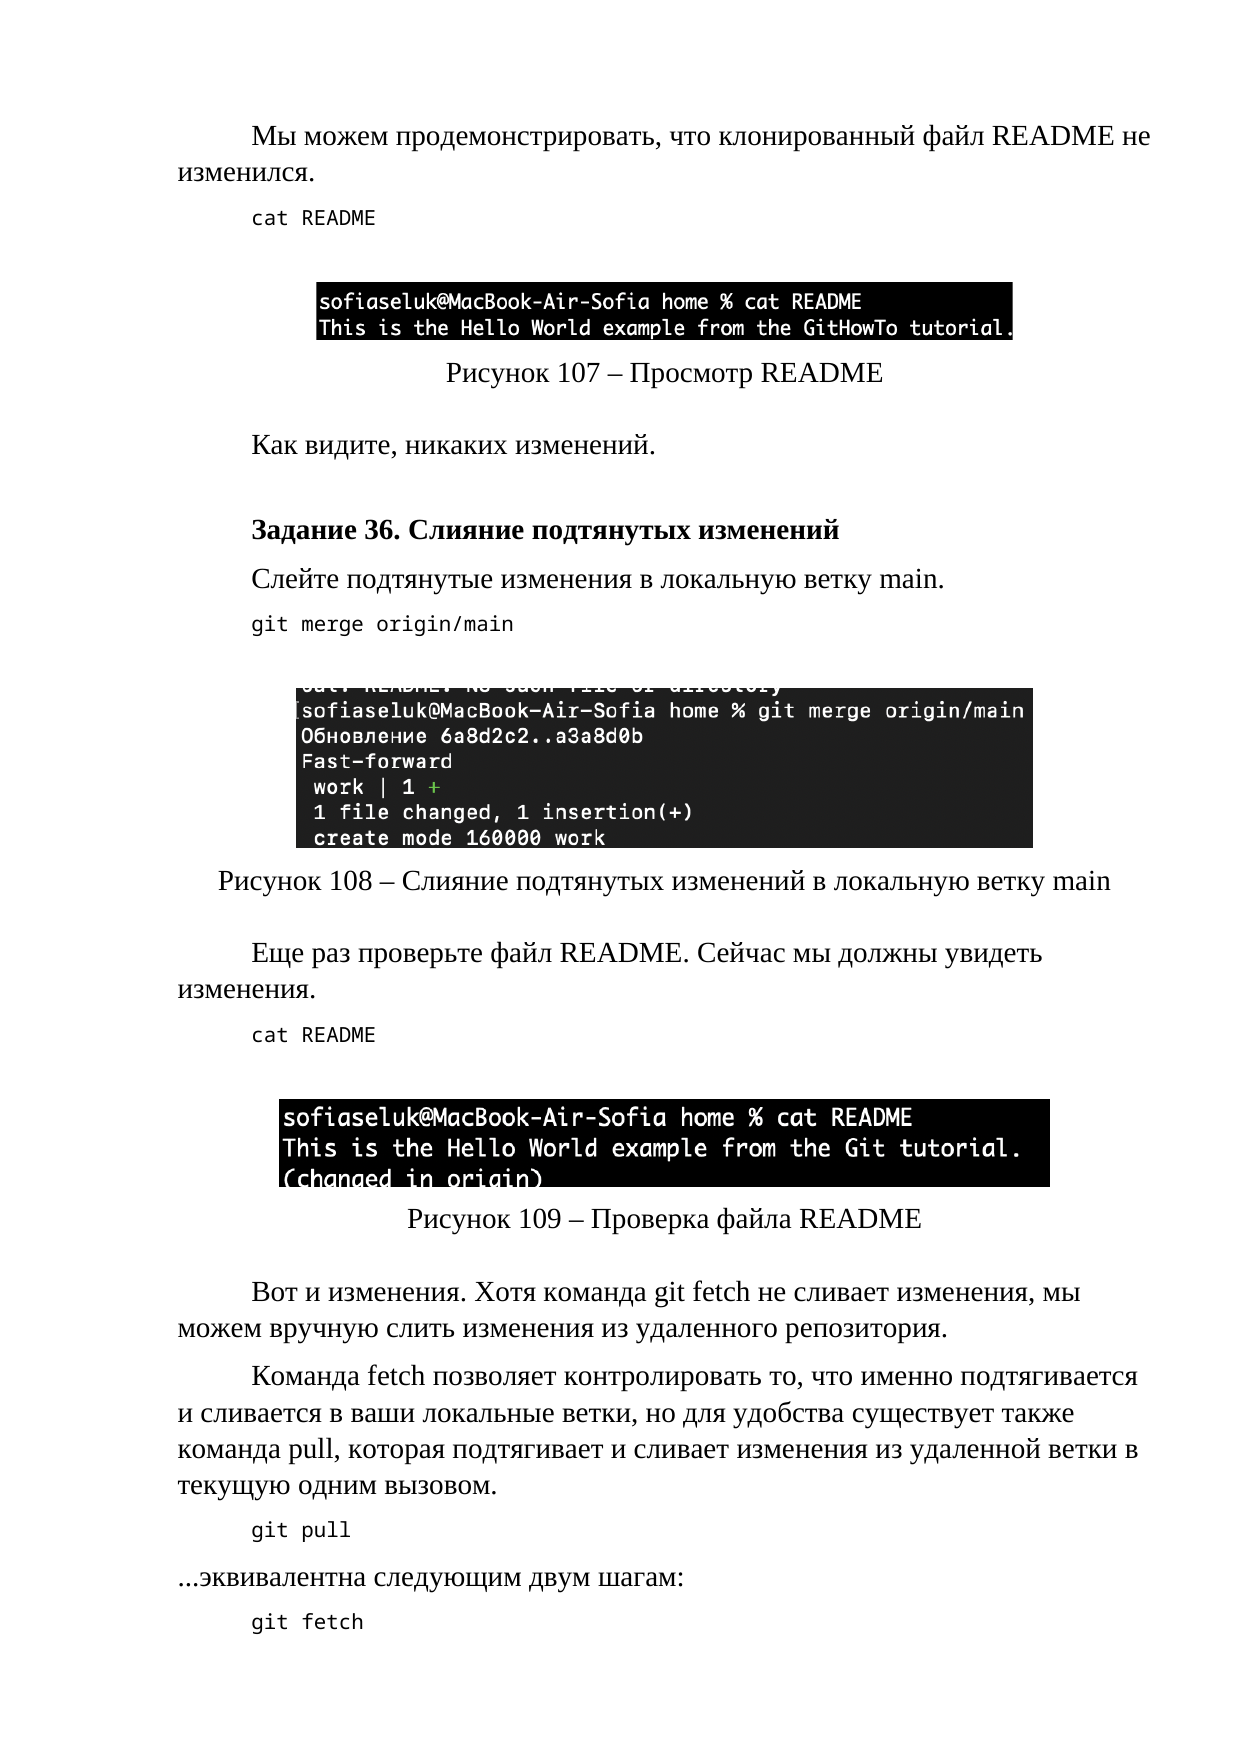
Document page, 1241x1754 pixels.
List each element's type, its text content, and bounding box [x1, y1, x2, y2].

text Рисунок 109 – Проверка файла README [177, 1201, 1152, 1235]
text Мы можем продемонстрировать, что клонированный файл README не изменился. [177, 118, 1152, 188]
text git pull [177, 1516, 1152, 1544]
text Рисунок 108 – Слияние подтянутых изменений в локальную ветку main [177, 863, 1152, 897]
picture [316, 282, 1013, 340]
text cat README [177, 203, 1152, 231]
text Как видите, никаких изменений. [177, 427, 1152, 461]
text Вот и изменения. Хотя команда git fetch не сливает изменения, мы можем вручную слить изменения из удаленного репозитория. [177, 1274, 1152, 1343]
text cat README [177, 1020, 1152, 1049]
text Слейте подтянутые изменения в локальную ветку main. [177, 561, 1152, 594]
picture [296, 688, 1033, 848]
text git fetch [177, 1607, 1152, 1636]
text Еще раз проверьте файл README. Сейчас мы должны увидеть изменения. [177, 935, 1152, 1005]
text Рисунок 107 – Просмотр README [177, 355, 1152, 388]
picture [279, 1099, 1050, 1187]
text Команда fetch позволяет контролировать то, что именно подтягивается и сливается в ваши локальные ветки, но для удобства существует также команда pull, которая подтягивает и сливает изменения из удаленной ветки в текущую одним вызовом. [177, 1358, 1152, 1501]
text Задание 36. Слияние подтянутых изменений [177, 512, 1152, 546]
text git merge origin/main [177, 609, 1152, 638]
text ...эквивалентна следующим двум шагам: [177, 1559, 1152, 1592]
